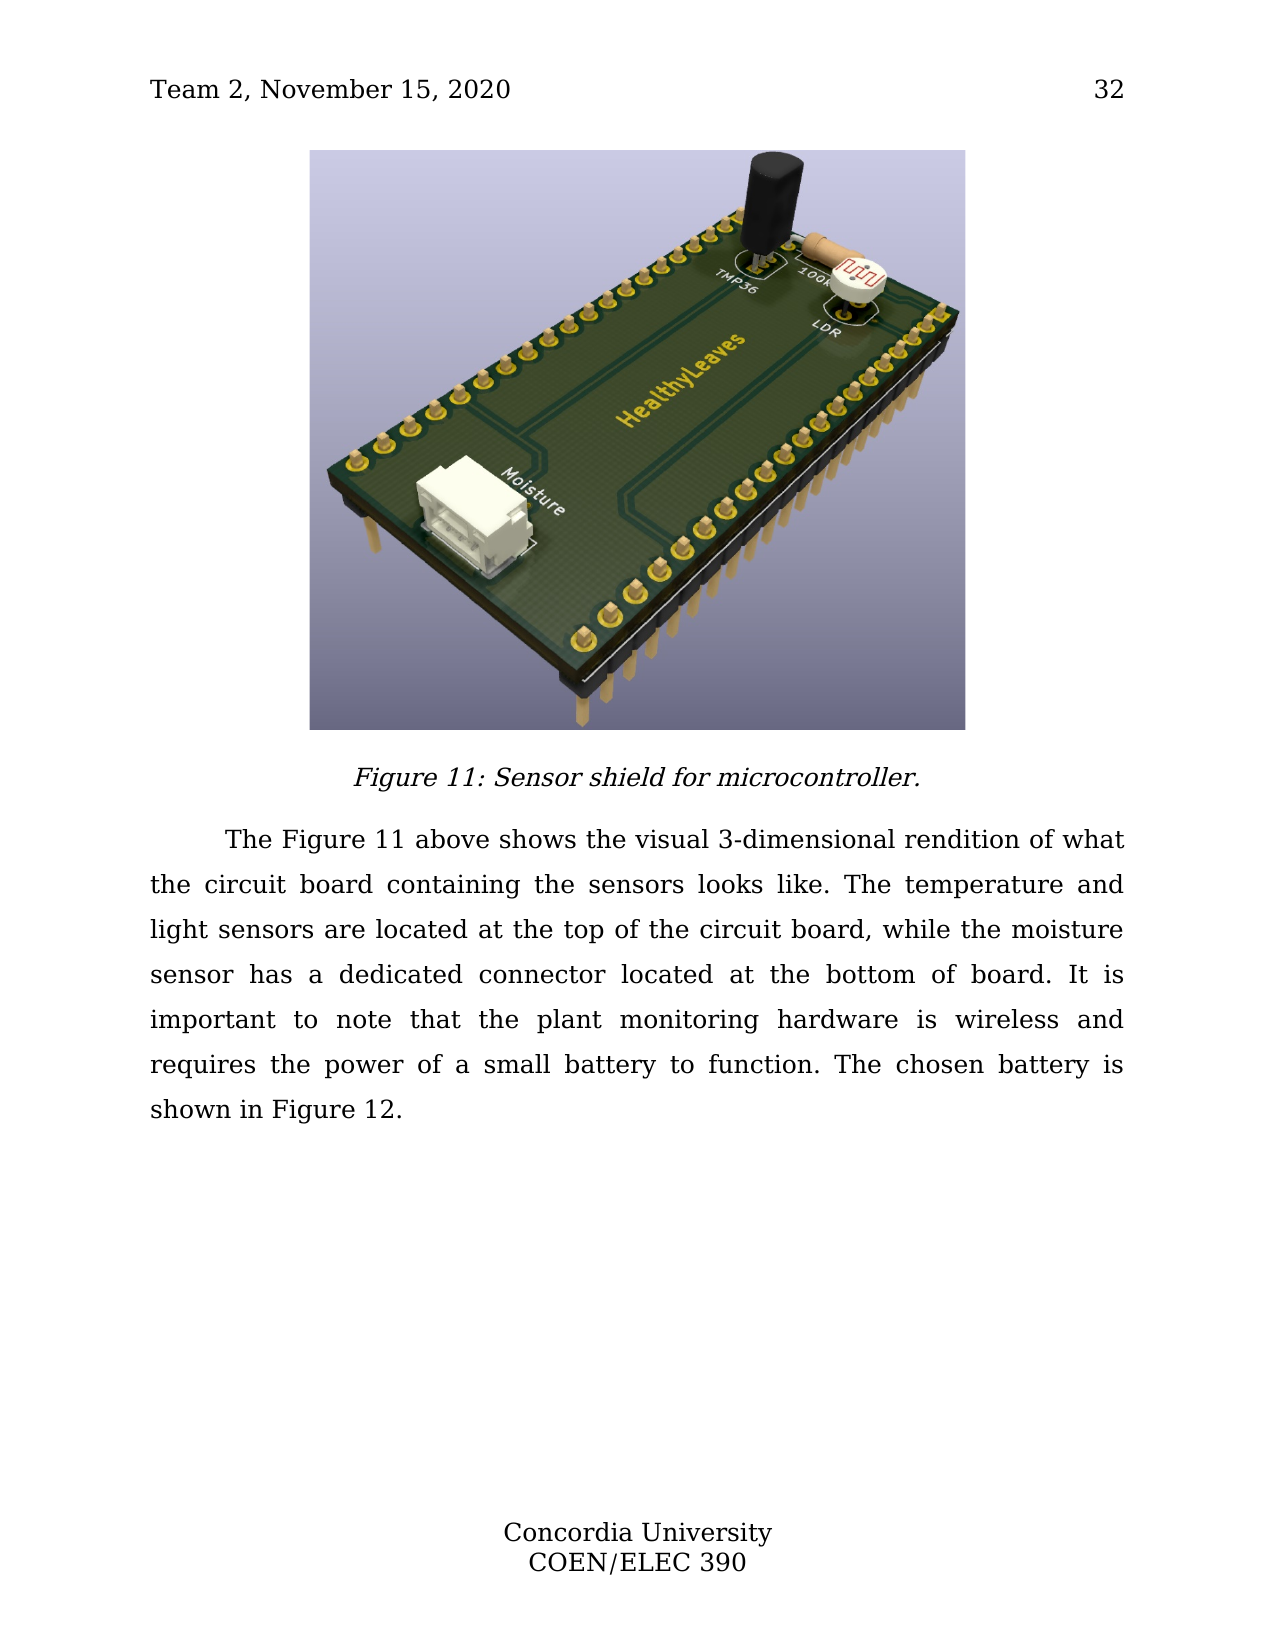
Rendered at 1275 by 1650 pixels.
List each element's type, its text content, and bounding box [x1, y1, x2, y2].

text The Figure 11 above shows the visual 3-dimensional rendition of what the circuit board containing the sensors looks like. The temperature and light sensors are located at the top of the circuit board, while the moisture sensor has a dedicated connector located at the bottom of board. It is important to note that the plant monitoring hardware is wireless and requires the power of a small battery to function. The chosen battery is shown in Figure 12. [150, 823, 1125, 1123]
text Figure 11: Sensor shield for microcontroller. [150, 762, 1125, 792]
picture [309, 150, 966, 730]
